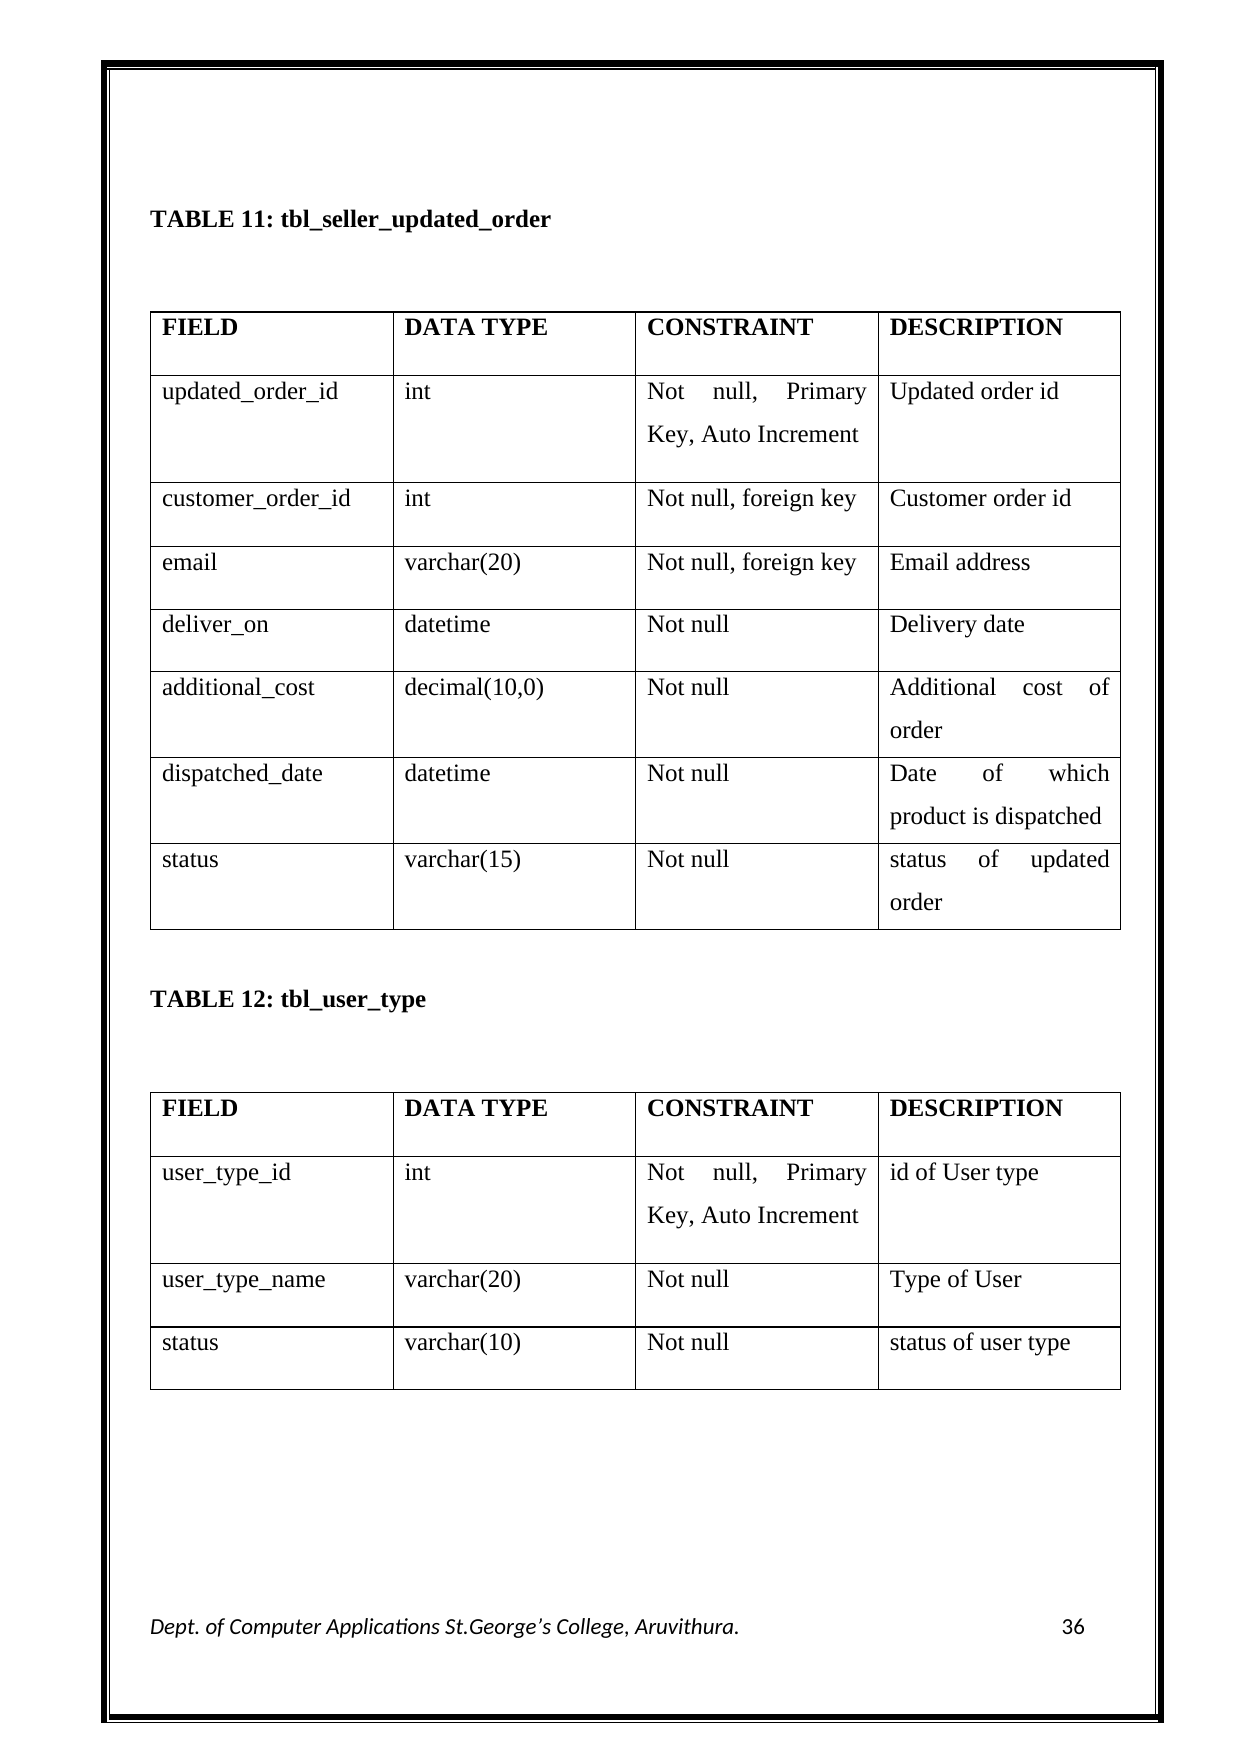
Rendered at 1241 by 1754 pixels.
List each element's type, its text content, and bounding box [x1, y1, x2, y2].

table_cell user_type_name [151, 1264, 393, 1326]
table_cell updated_order_id [151, 376, 393, 482]
table_cell datetime [394, 758, 635, 843]
table_header DATA TYPE [394, 313, 635, 375]
table_cell varchar(15) [394, 844, 635, 929]
table_cell Type of User [879, 1264, 1120, 1326]
table_cell Customer order id [879, 483, 1120, 546]
table_cell Updated order id [879, 376, 1120, 482]
table_cell int [394, 483, 635, 546]
table_cell Not null, foreign key [636, 483, 878, 546]
table_cell Not null, Primary Key, Auto Increment [636, 1157, 878, 1263]
table_cell Additional cost of order [879, 672, 1120, 757]
table_cell Not null [636, 1264, 878, 1326]
table_cell Not null [636, 844, 878, 929]
text TABLE 12: tbl_user_type [150, 984, 1090, 1013]
table_cell Delivery date [879, 610, 1120, 671]
table_cell Not null, foreign key [636, 547, 878, 608]
table_cell Email address [879, 547, 1120, 608]
table_cell Date of which product is dispatched [879, 758, 1120, 843]
table_cell datetime [394, 610, 635, 671]
table_cell Not null [636, 672, 878, 757]
table_header DESCRIPTION [879, 313, 1120, 375]
table_cell status of user type [879, 1328, 1120, 1389]
table_cell Not null [636, 1328, 878, 1389]
table_cell Not null [636, 610, 878, 671]
table_cell Not null [636, 758, 878, 843]
table_header DATA TYPE [394, 1093, 635, 1156]
table_cell Not null, Primary Key, Auto Increment [636, 376, 878, 482]
table_cell dispatched_date [151, 758, 393, 843]
table_cell status of updated order [879, 844, 1120, 929]
text TABLE 11: tbl_seller_updated_order [150, 204, 1090, 232]
table_cell deliver_on [151, 610, 393, 671]
table_header DESCRIPTION [879, 1093, 1120, 1156]
table_cell decimal(10,0) [394, 672, 635, 757]
table_cell email [151, 547, 393, 608]
table_cell status [151, 844, 393, 929]
table_header CONSTRAINT [636, 313, 878, 375]
table_header FIELD [151, 313, 393, 375]
table_cell additional_cost [151, 672, 393, 757]
table_cell varchar(10) [394, 1328, 635, 1389]
table_header CONSTRAINT [636, 1093, 878, 1156]
table_cell customer_order_id [151, 483, 393, 546]
table_cell varchar(20) [394, 1264, 635, 1326]
table_cell int [394, 1157, 635, 1263]
table_cell status [151, 1328, 393, 1389]
table_cell id of User type [879, 1157, 1120, 1263]
table_cell user_type_id [151, 1157, 393, 1263]
table_cell int [394, 376, 635, 482]
table_cell varchar(20) [394, 547, 635, 608]
table_header FIELD [151, 1093, 393, 1156]
